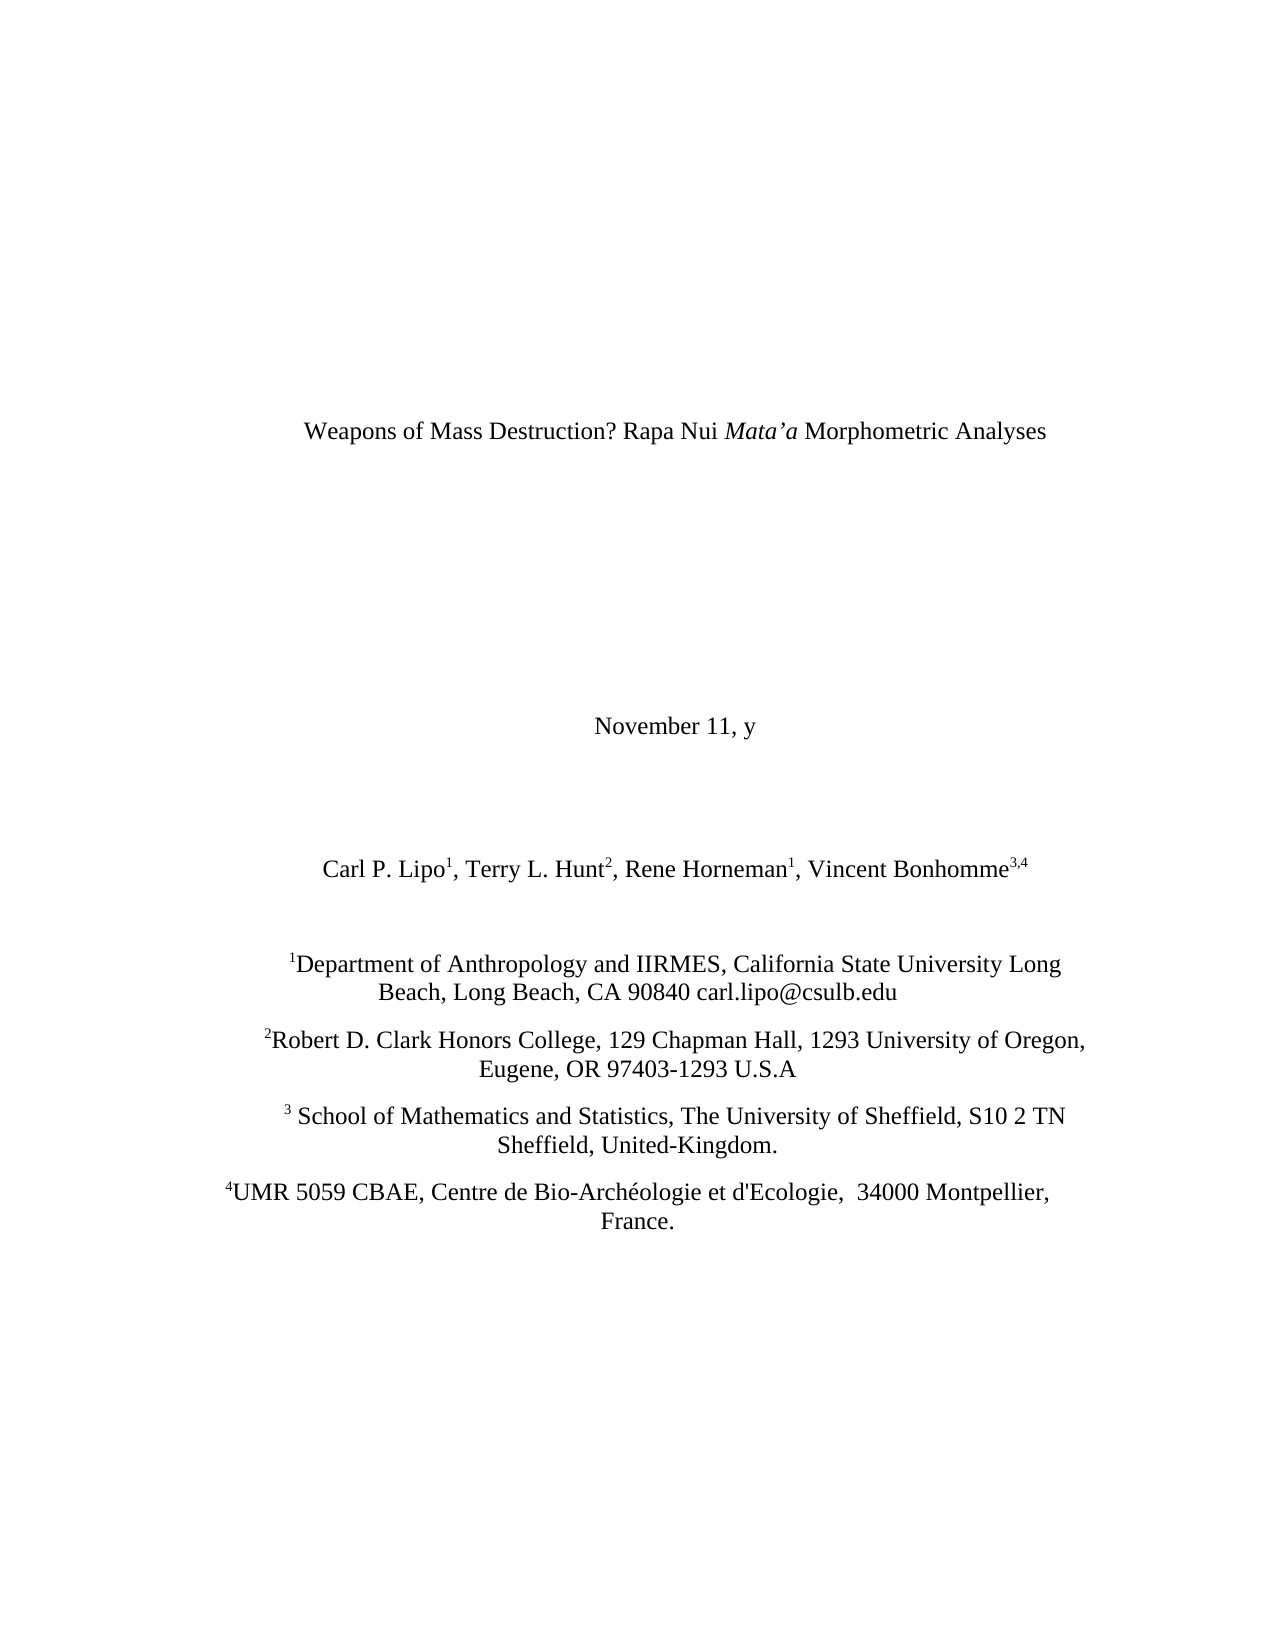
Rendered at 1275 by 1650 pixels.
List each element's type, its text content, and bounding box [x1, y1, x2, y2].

title Weapons of Mass Destruction? Rapa Nui Mata’a Morphometric Analyses [187, 416, 1087, 445]
title 2Robert D. Clark Honors College, 129 Chapman Hall, 1293 University of Oregon, Eugene, OR 97403-1293 U.S.A [187, 1025, 1087, 1082]
title 4UMR 5059 CBAE, Centre de Bio-Archéologie et d'Ecologie, 34000 Montpellier, France. [187, 1177, 1087, 1235]
title November 15, 2014 [187, 711, 1087, 740]
title 3 School of Mathematics and Statistics, The University of Sheffield, S10 2 TN Sheffield, United-Kingdom. [187, 1101, 1087, 1159]
title Carl P. Lipo1, Terry L. Hunt2, Rene Horneman1, Vincent Bonhomme3,4 [187, 854, 1087, 882]
title 1Department of Anthropology and IIRMES, California State University Long Beach, Long Beach, CA 90840 carl.lipo@csulb.edu [187, 949, 1087, 1006]
